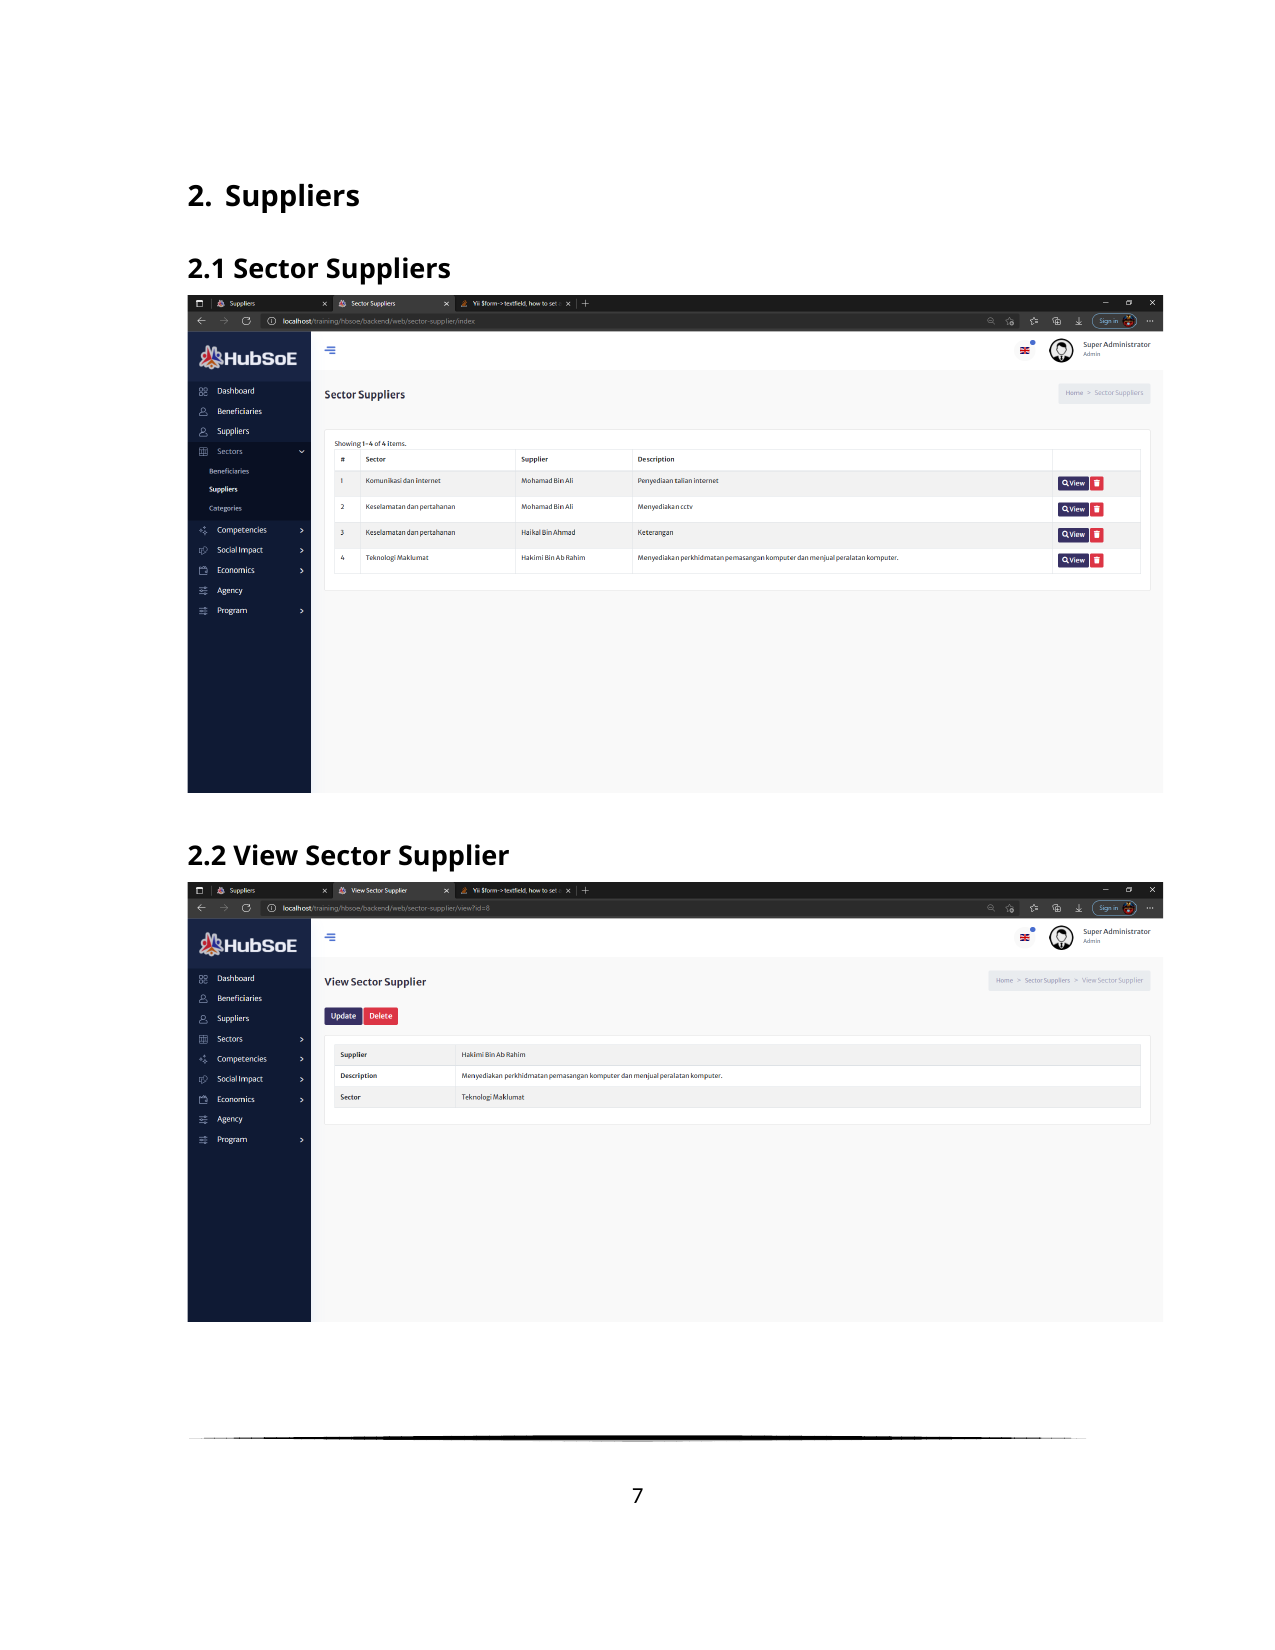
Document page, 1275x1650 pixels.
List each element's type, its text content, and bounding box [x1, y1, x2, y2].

subtitle 2.1 Sector Suppliers [187, 249, 1125, 286]
picture [187, 882, 1164, 1322]
picture [189, 1434, 1087, 1442]
subtitle Suppliers [187, 175, 1125, 215]
picture [187, 295, 1164, 793]
subtitle 2.2 View Sector Supplier [150, 836, 1125, 873]
